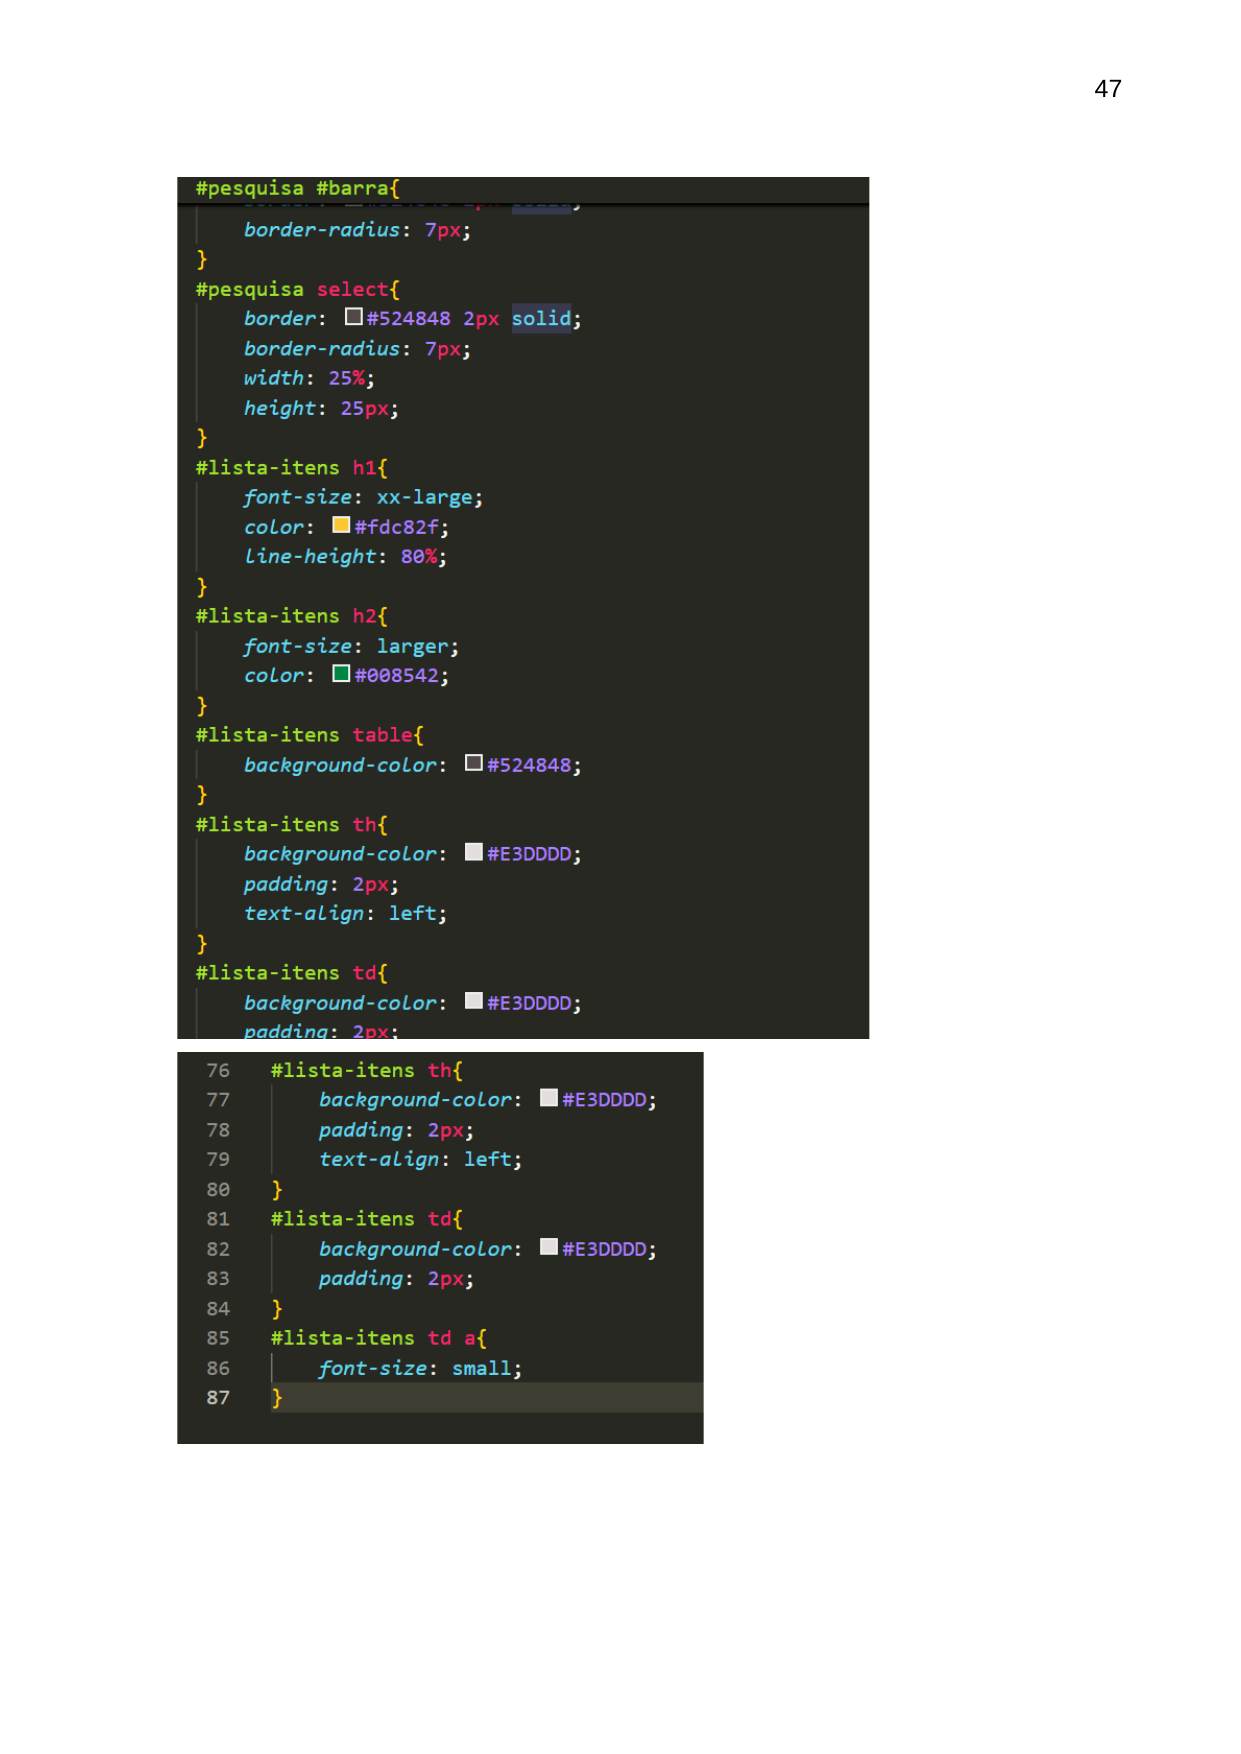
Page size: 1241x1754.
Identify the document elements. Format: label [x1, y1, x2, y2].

picture [177, 1052, 704, 1444]
picture [177, 177, 870, 1039]
